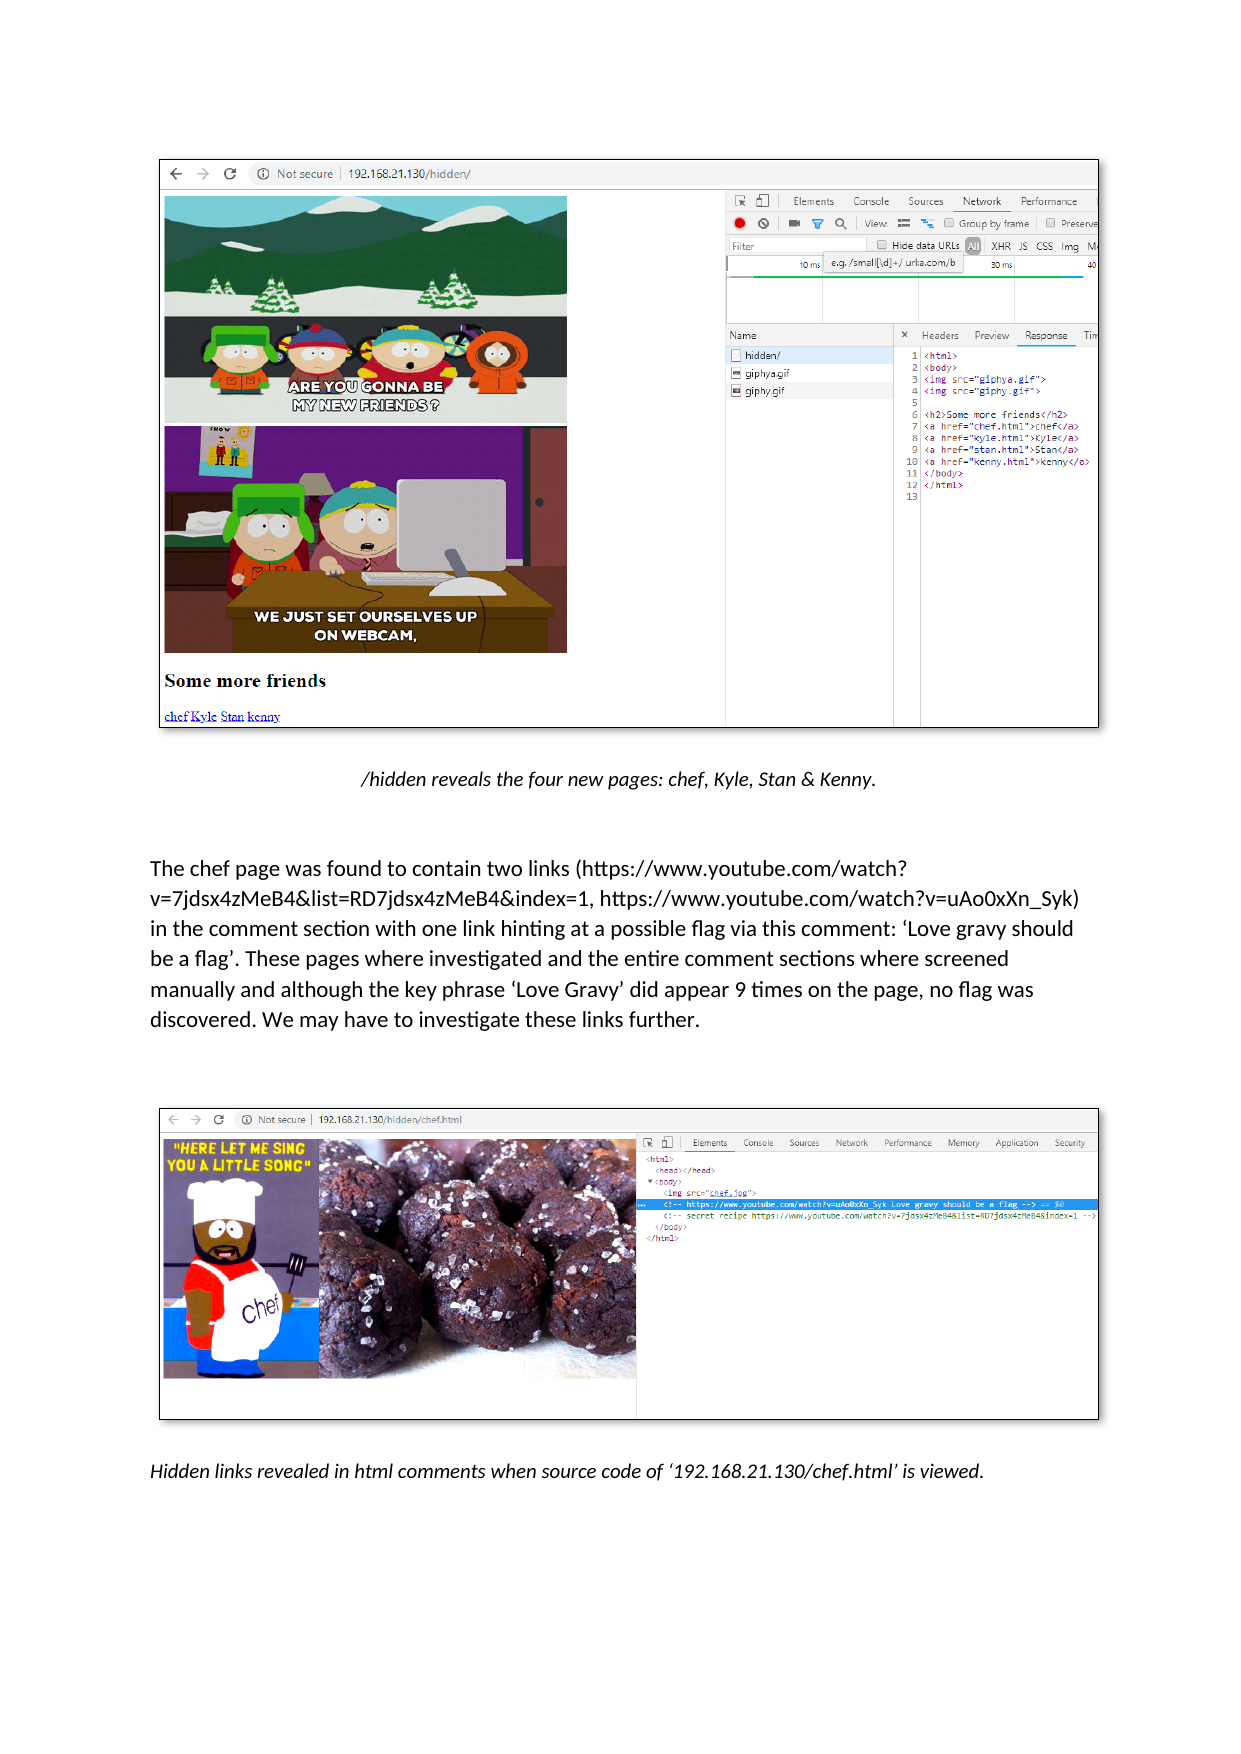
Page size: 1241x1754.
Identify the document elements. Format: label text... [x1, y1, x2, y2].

text The chef page was found to contain two links (https://www.youtube.com/watch?v=7jdsx4zMeB4&list=RD7jdsx4zMeB4&index=1, https://www.youtube.com/watch?v=uAo0xXn_Syk) in the comment section with one link hinting at a possible flag via this comment: ‘Love gravy should be a flag’. These pages where investigated and the entire comment sections where screened manually and although the key phrase ‘Love Gravy’ did appear 9 times on the page, no flag was discovered. We may have to investigate these links further. [150, 854, 1090, 1033]
picture [160, 160, 1098, 727]
picture [160, 1109, 1098, 1419]
text /hidden reveals the four new pages: chef, Kyle, Stan & Kenny. [150, 766, 1090, 791]
text Hidden links revealed in html comments when source code of ‘192.168.21.130/chef.html’ is viewed. [150, 1458, 1090, 1484]
